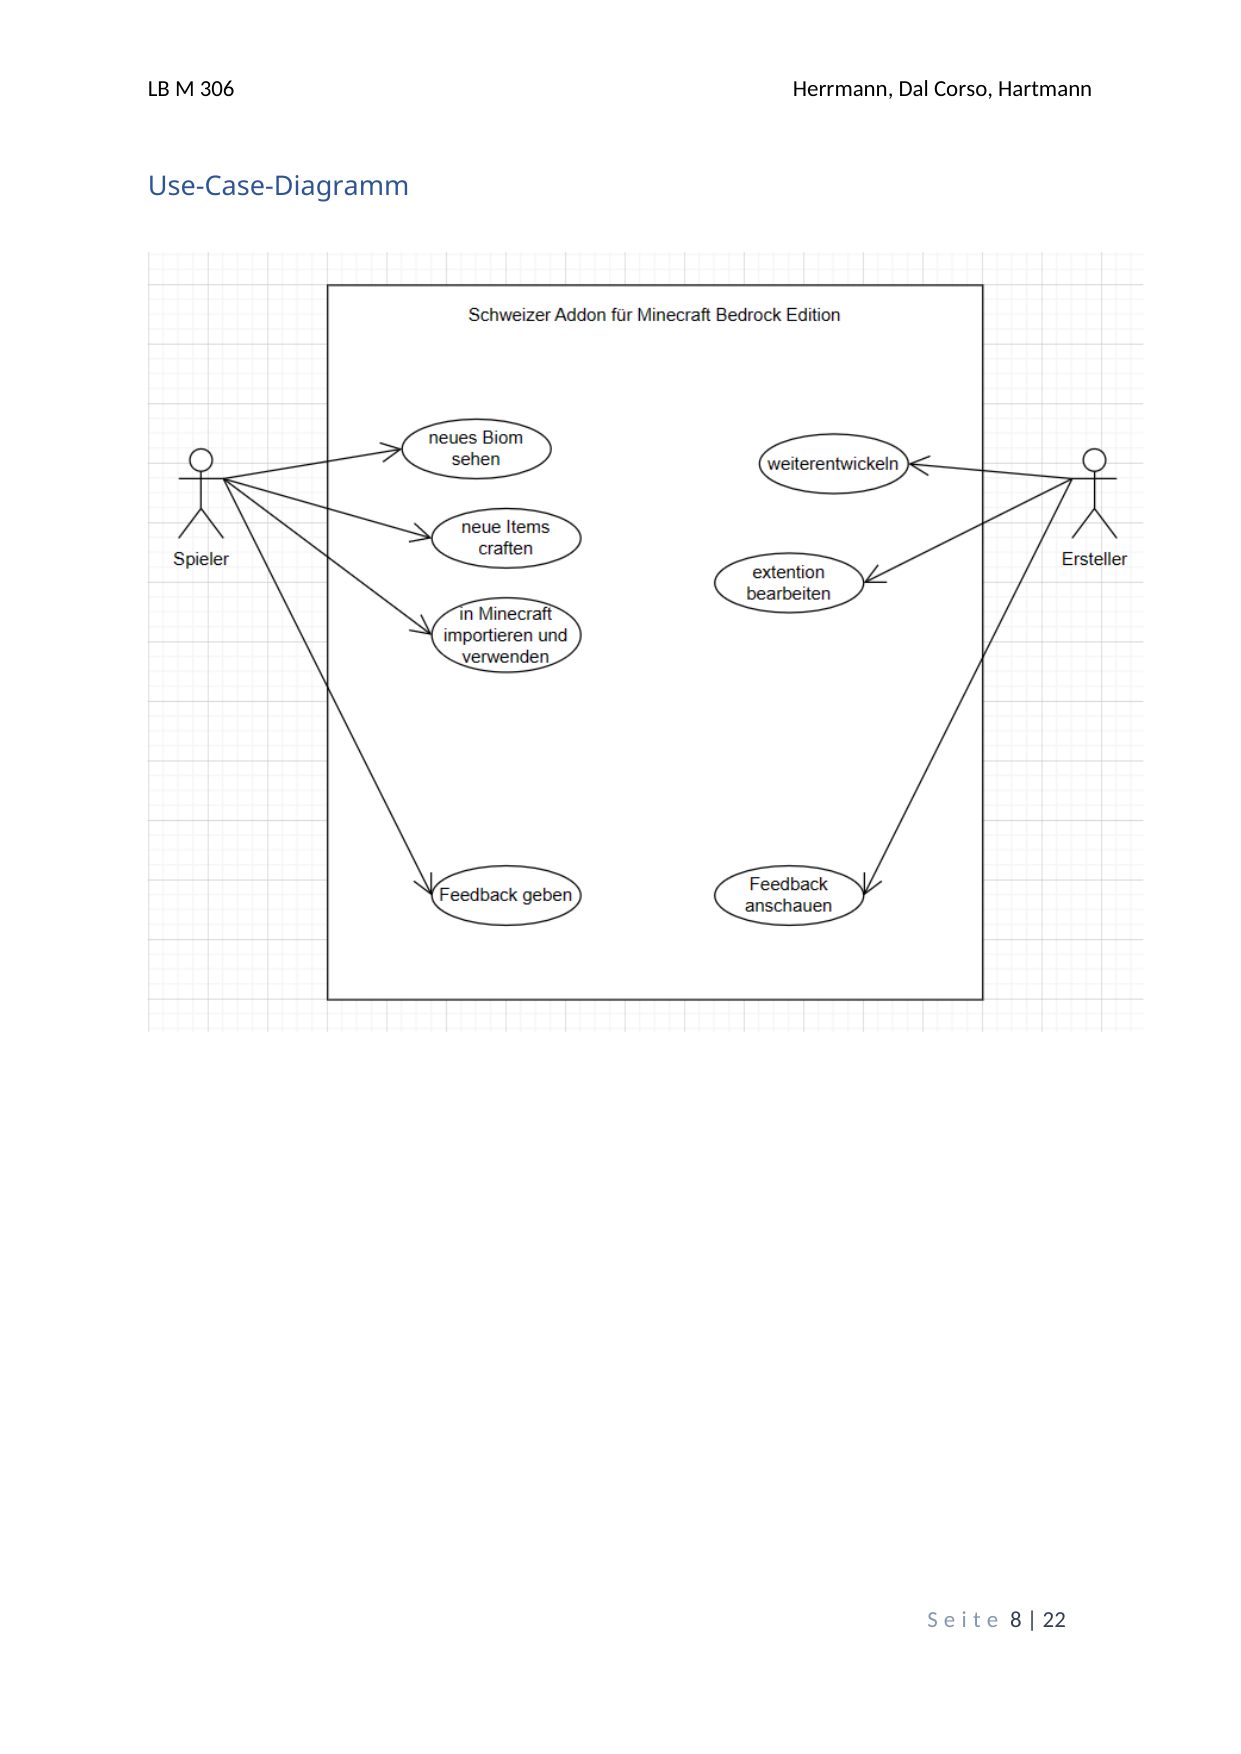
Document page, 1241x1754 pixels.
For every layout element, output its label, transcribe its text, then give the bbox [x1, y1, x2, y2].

picture [147, 252, 1144, 1032]
subtitle Use-Case-Diagramm [148, 166, 1093, 203]
